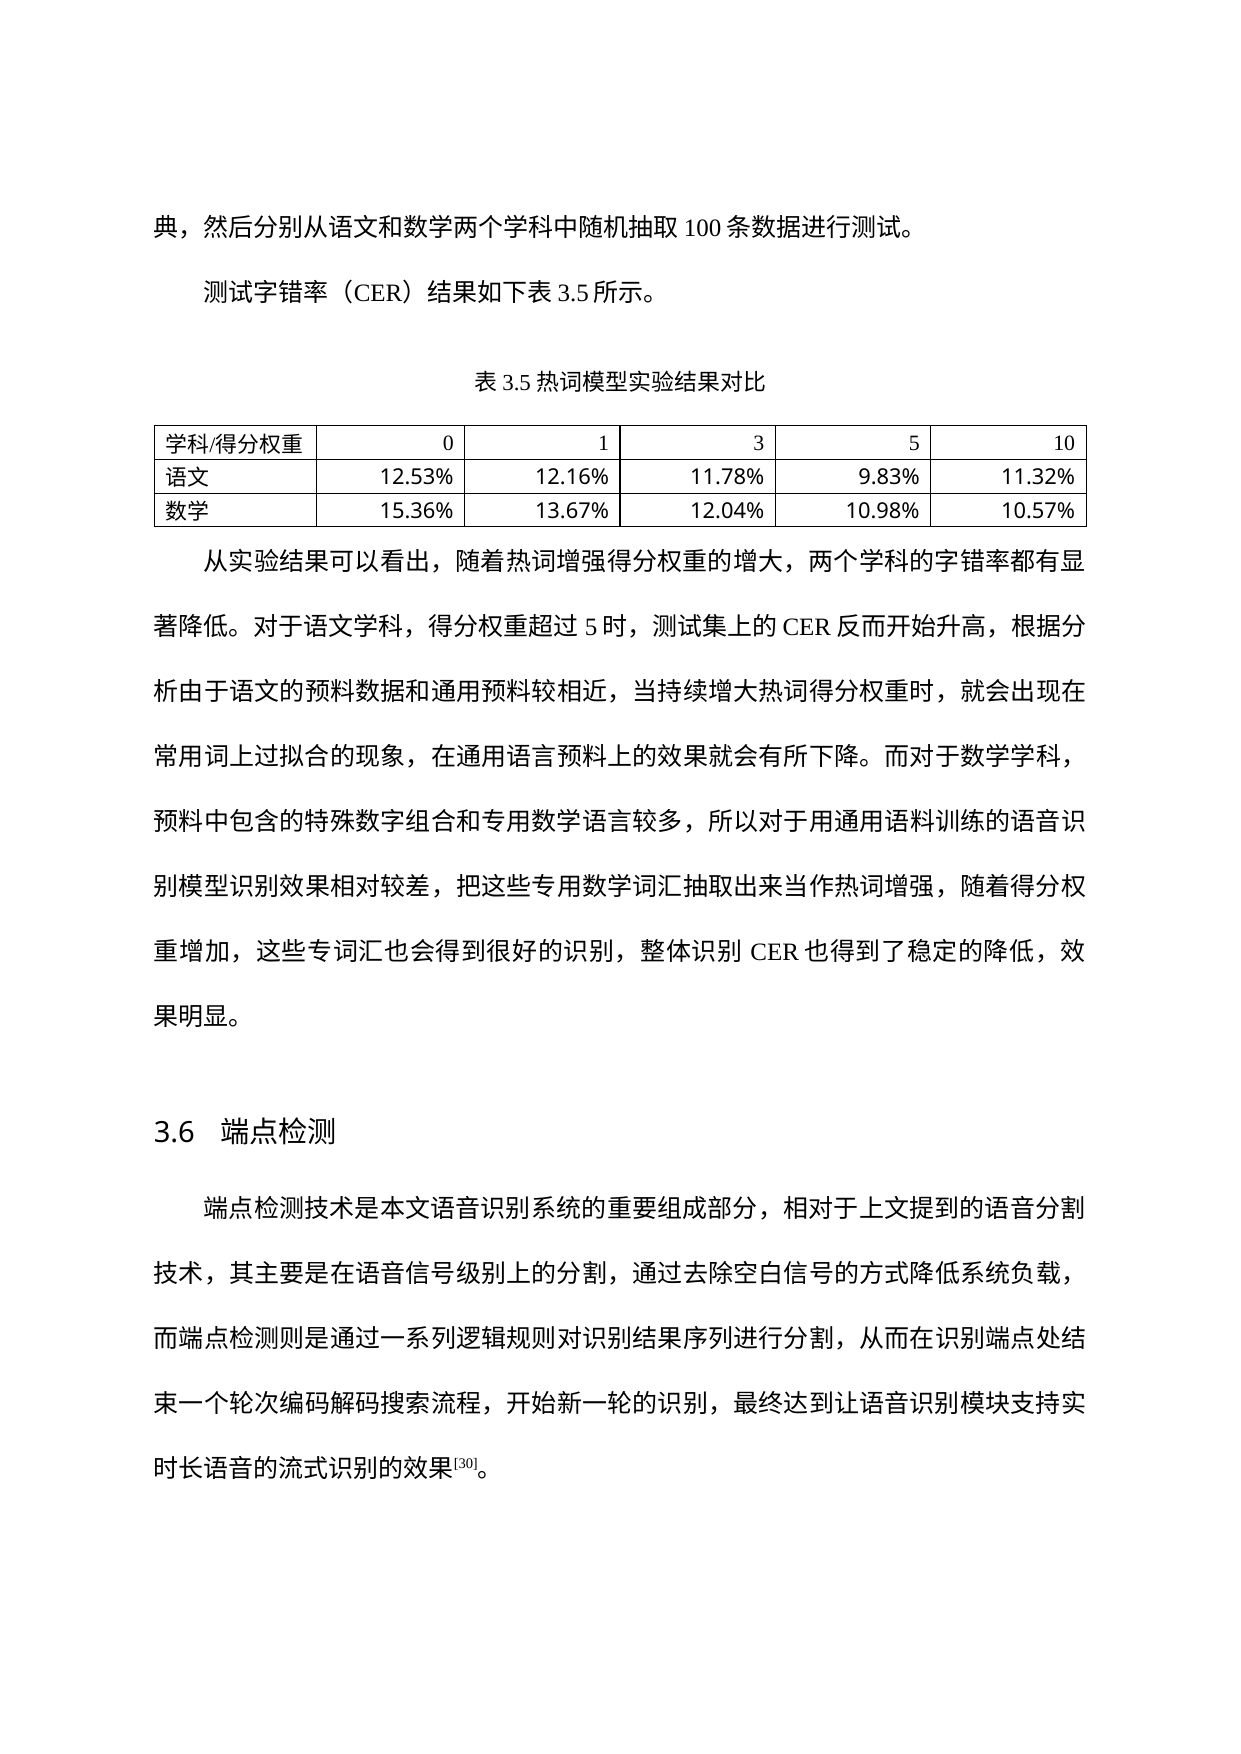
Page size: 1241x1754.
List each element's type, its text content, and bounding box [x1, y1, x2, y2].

table_header 0 [317, 426, 464, 459]
table_cell 10.57% [931, 494, 1086, 526]
table_cell 12.04% [621, 494, 775, 526]
table_cell 数学 [155, 494, 316, 526]
table_header 1 [465, 426, 619, 459]
table_cell 11.32% [931, 460, 1086, 492]
table_header 10 [931, 426, 1086, 459]
table_cell 语文 [155, 460, 316, 492]
text 表3.5 热词模型实验结果对比 [153, 348, 1087, 413]
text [153, 193, 1087, 258]
table_cell 10.98% [776, 494, 930, 526]
subtitle 端点检测 [153, 1097, 1087, 1162]
text 从实验结果可以看出，随着热词增强得分权重的增大，两个学科的字错率都有显著降低。对于语文学科，得分权重超过5时，测试集上的CER反而开始升高，根据分析由于语文的预料数据和通用预料较相近，当持续增大热词得分权重时，就会出现在常用词上过拟合的现象，在通用语言预料上的效果就会有所下降。而对于数学学科，预料中包含的特殊数字组合和专用数学语言较多，所以对于用通用语料训练的语音识别模型识别效果相对较差，把这些专用数学词汇抽取出来当作热词增强，随着得分权重增加，这些专词汇也会得到很好的识别，整体识别CER也得到了稳定的降低，效果明显。 [153, 527, 1087, 1047]
text 端点检测技术是本文语音识别系统的重要组成部分，相对于上文提到的语音分割技术，其主要是在语音信号级别上的分割，通过去除空白信号的方式降低系统负载，而端点检测则是通过一系列逻辑规则对识别结果序列进行分割，从而在识别端点处结束一个轮次编码解码搜索流程，开始新一轮的识别，最终达到让语音识别模块支持实时长语音的流式识别的效果[30]。 [153, 1174, 1087, 1499]
table_cell 11.78% [621, 460, 775, 492]
table_cell 12.16% [465, 460, 619, 492]
table_cell 15.36% [317, 494, 464, 526]
text 测试字错率（CER）结果如下表3.5所示。 [153, 258, 1087, 323]
table_cell 13.67% [465, 494, 619, 526]
table_cell 9.83% [776, 460, 930, 492]
table_header 5 [776, 426, 930, 459]
table_header 学科/得分权重 [155, 426, 316, 459]
table_header 3 [621, 426, 775, 459]
table_cell 12.53% [317, 460, 464, 492]
